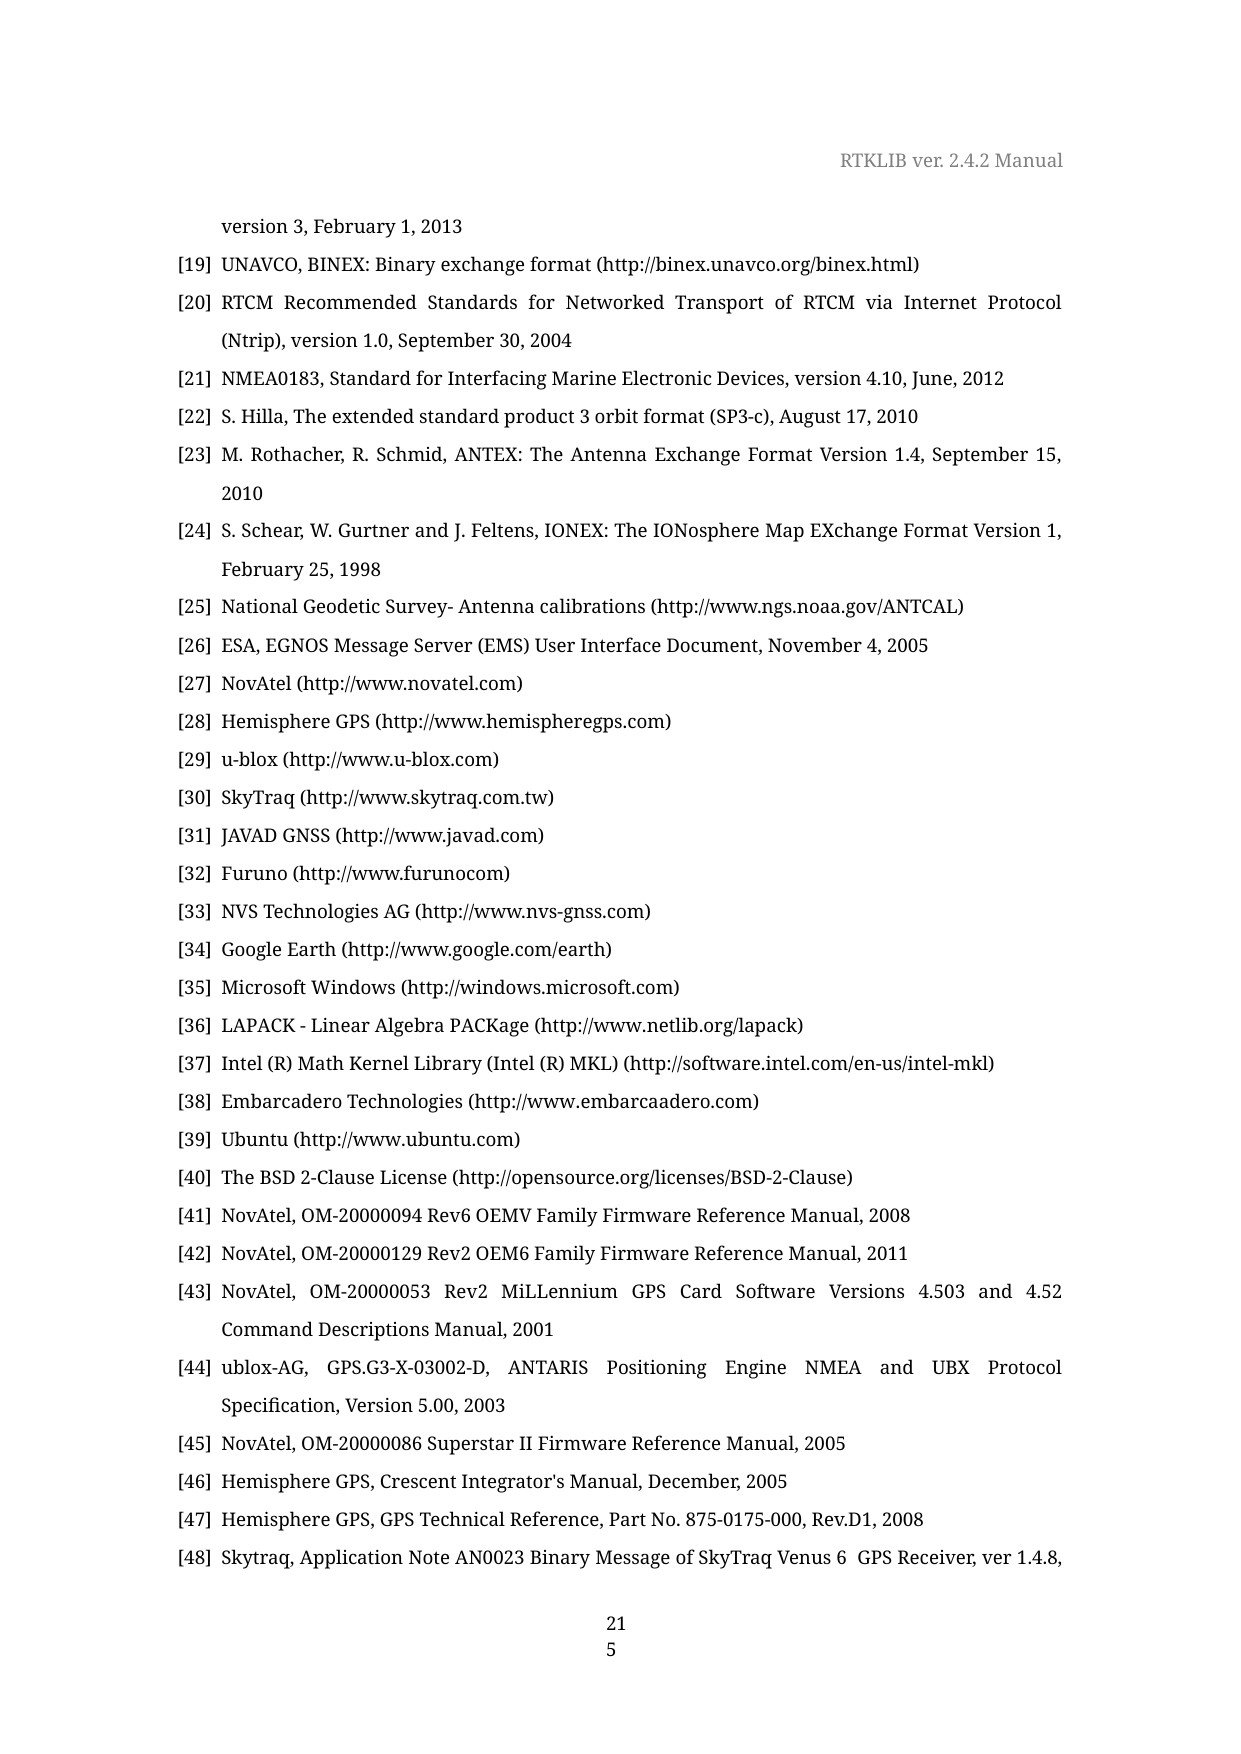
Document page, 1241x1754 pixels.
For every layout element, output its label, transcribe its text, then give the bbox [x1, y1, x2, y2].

list Hemisphere GPS (http://www.hemispheregps.com) [177, 702, 1063, 740]
list Intel (R) Math Kernel Library (Intel (R) MKL) (http://software.intel.com/en-us/intel-mkl) [177, 1044, 1063, 1082]
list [177, 207, 1063, 245]
list ESA, EGNOS Message Server (EMS) User Interface Document, November 4, 2005 [177, 626, 1063, 664]
list Microsoft Windows (http://windows.microsoft.com) [177, 968, 1063, 1006]
list Hemisphere GPS, Crescent Integrator's Manual, December, 2005 [177, 1462, 1063, 1500]
list NovAtel, OM-20000094 Rev6 OEMV Family Firmware Reference Manual, 2008 [177, 1196, 1063, 1234]
list S. Schear, W. Gurtner and J. Feltens, IONEX: The IONosphere Map EXchange Format Version 1, February 25, 1998 [177, 512, 1063, 588]
list UNAVCO, BINEX: Binary exchange format (http://binex.unavco.org/binex.html) [177, 245, 1063, 283]
list NMEA0183, Standard for Interfacing Marine Electronic Devices, version 4.10, June, 2012 [177, 359, 1063, 397]
list Furuno (http://www.furunocom) [177, 854, 1063, 892]
list JAVAD GNSS (http://www.javad.com) [177, 816, 1063, 854]
list Ubuntu (http://www.ubuntu.com) [177, 1120, 1063, 1158]
list Google Earth (http://www.google.com/earth) [177, 930, 1063, 968]
list Embarcadero Technologies (http://www.embarcaadero.com) [177, 1082, 1063, 1120]
list SkyTraq (http://www.skytraq.com.tw) [177, 778, 1063, 816]
list NVS Technologies AG (http://www.nvs-gnss.com) [177, 892, 1063, 930]
list The BSD 2-Clause License (http://opensource.org/licenses/BSD-2-Clause) [177, 1158, 1063, 1196]
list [177, 1538, 1063, 1576]
list ublox-AG, GPS.G3-X-03002-D, ANTARIS Positioning Engine NMEA and UBX Protocol Specification, Version 5.00, 2003 [177, 1348, 1063, 1424]
list NovAtel (http://www.novatel.com) [177, 664, 1063, 702]
list M. Rothacher, R. Schmid, ANTEX: The Antenna Exchange Format Version 1.4, September 15, 2010 [177, 436, 1063, 512]
list u-blox (http://www.u-blox.com) [177, 740, 1063, 778]
list S. Hilla, The extended standard product 3 orbit format (SP3-c), August 17, 2010 [177, 397, 1063, 436]
list NovAtel, OM-20000129 Rev2 OEM6 Family Firmware Reference Manual, 2011 [177, 1234, 1063, 1272]
list National Geodetic Survey- Antenna calibrations (http://www.ngs.noaa.gov/ANTCAL) [177, 588, 1063, 626]
list NovAtel, OM-20000086 Superstar II Firmware Reference Manual, 2005 [177, 1424, 1063, 1462]
list LAPACK - Linear Algebra PACKage (http://www.netlib.org/lapack) [177, 1006, 1063, 1044]
list RTCM Recommended Standards for Networked Transport of RTCM via Internet Protocol (Ntrip), version 1.0, September 30, 2004 [177, 283, 1063, 359]
list NovAtel, OM-20000053 Rev2 MiLLennium GPS Card Software Versions 4.503 and 4.52 Command Descriptions Manual, 2001 [177, 1272, 1063, 1348]
list Hemisphere GPS, GPS Technical Reference, Part No. 875-0175-000, Rev.D1, 2008 [177, 1500, 1063, 1538]
